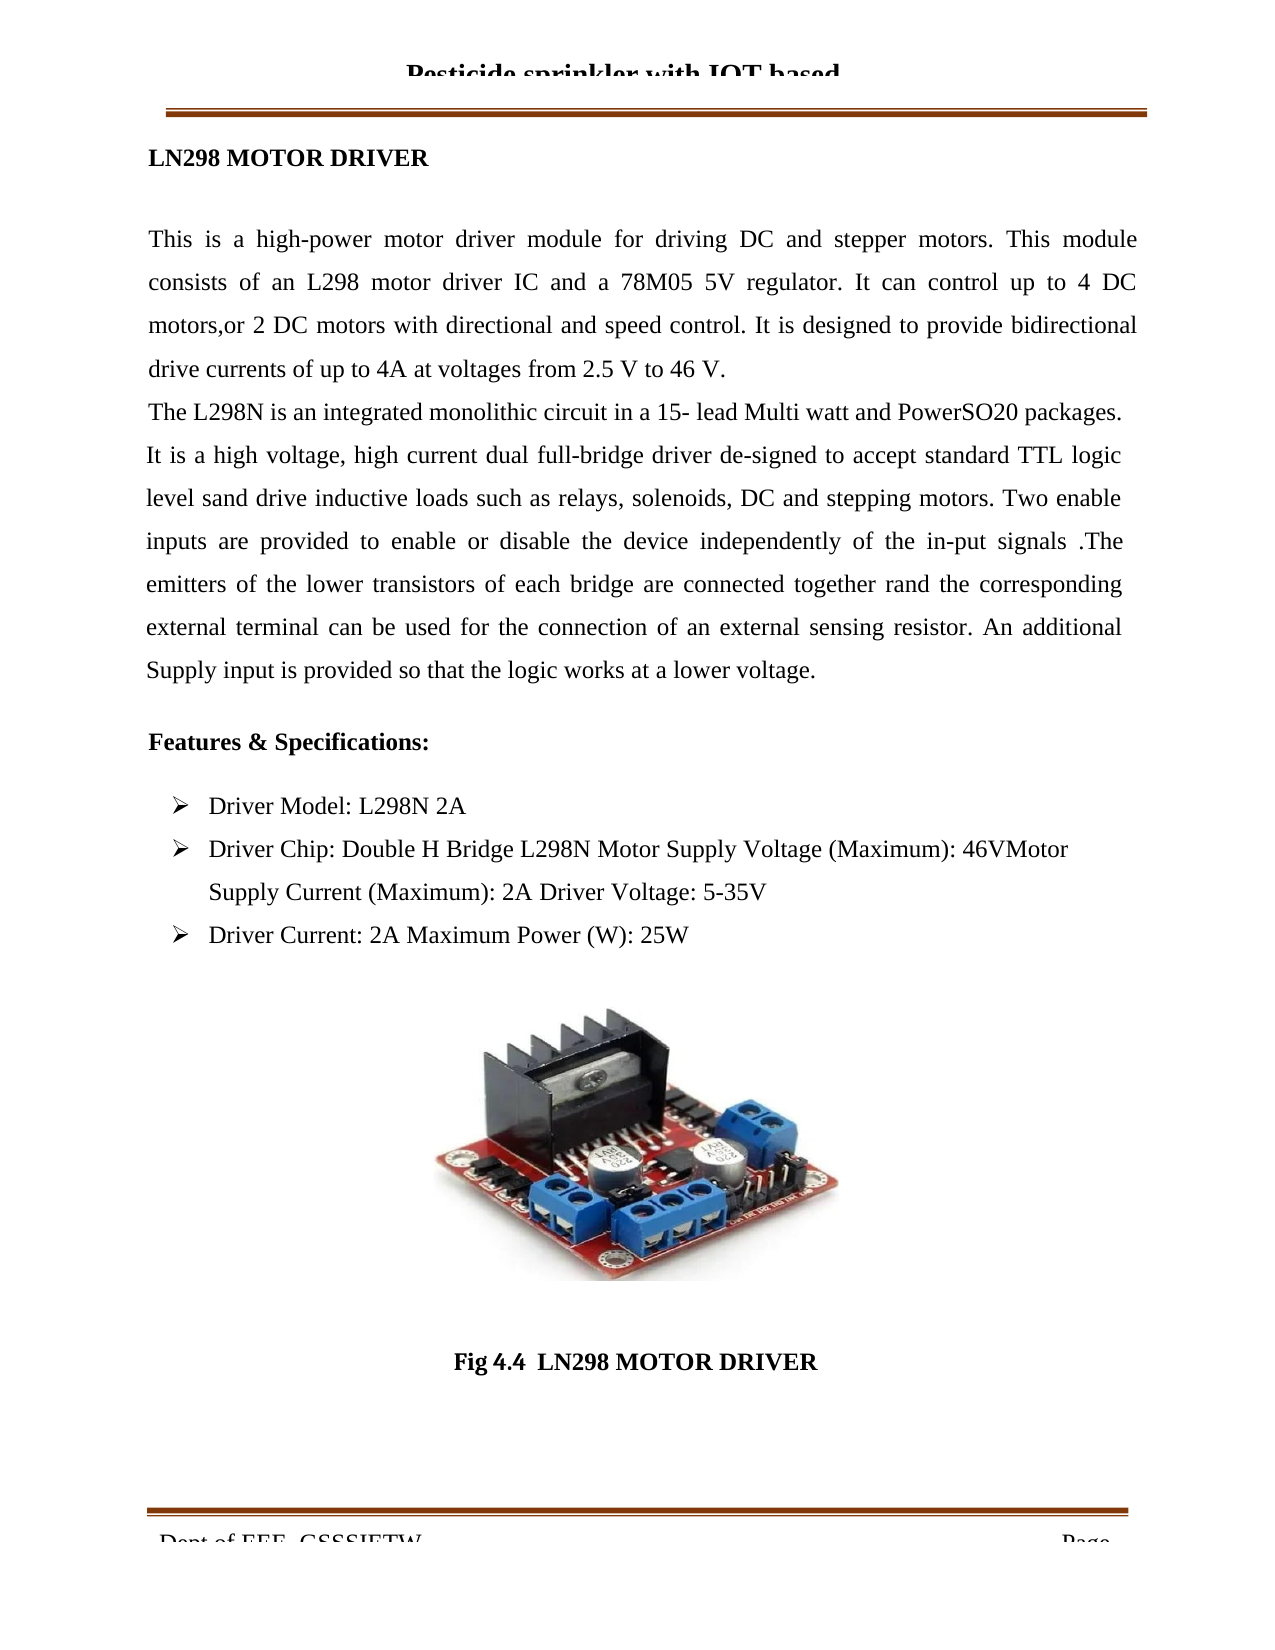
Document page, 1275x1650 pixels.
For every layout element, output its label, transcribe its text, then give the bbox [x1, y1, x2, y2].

text The L298N is an integrated monolithic circuit in a 15- lead Multi watt and PowerSO20 packages. It is a high voltage, high current dual full-bridge driver de-signed to accept standard TTL logic level sand drive inductive loads such as relays, solenoids, DC and stepping motors. Two enable inputs are provided to enable or disable the device independently of the in-put signals .The emitters of the lower transistors of each bridge are connected together rand the corresponding external terminal can be used for the connection of an external sensing resistor. An additional Supply input is provided so that the logic works at a lower voltage. [146, 397, 1123, 684]
subtitle Fig 4.4 LN298 MOTOR DRIVER [450, 1347, 821, 1377]
list Driver Current: 2A Maximum Power (W): 25W [171, 921, 1154, 949]
subtitle LN298 MOTOR DRIVER [148, 143, 1154, 172]
picture [433, 1007, 839, 1281]
text This is a high-power motor driver module for driving DC and stepper motors. This module consists of an L298 motor driver IC and a 78M05 5V regulator. It can control up to 4 DC motors,or 2 DC motors with directional and speed control. It is designed to provide bidirectional drive currents of up to 4A at voltages from 2.5 V to 46 V. [148, 224, 1138, 382]
list Driver Chip: Double H Bridge L298N Motor Supply Voltage (Maximum): 46VMotor Supply Current (Maximum): 2A Driver Voltage: 5-35V [171, 834, 1138, 906]
subtitle Features & Specifications: [148, 727, 1154, 756]
list Driver Model: L298N 2A [171, 791, 1154, 820]
